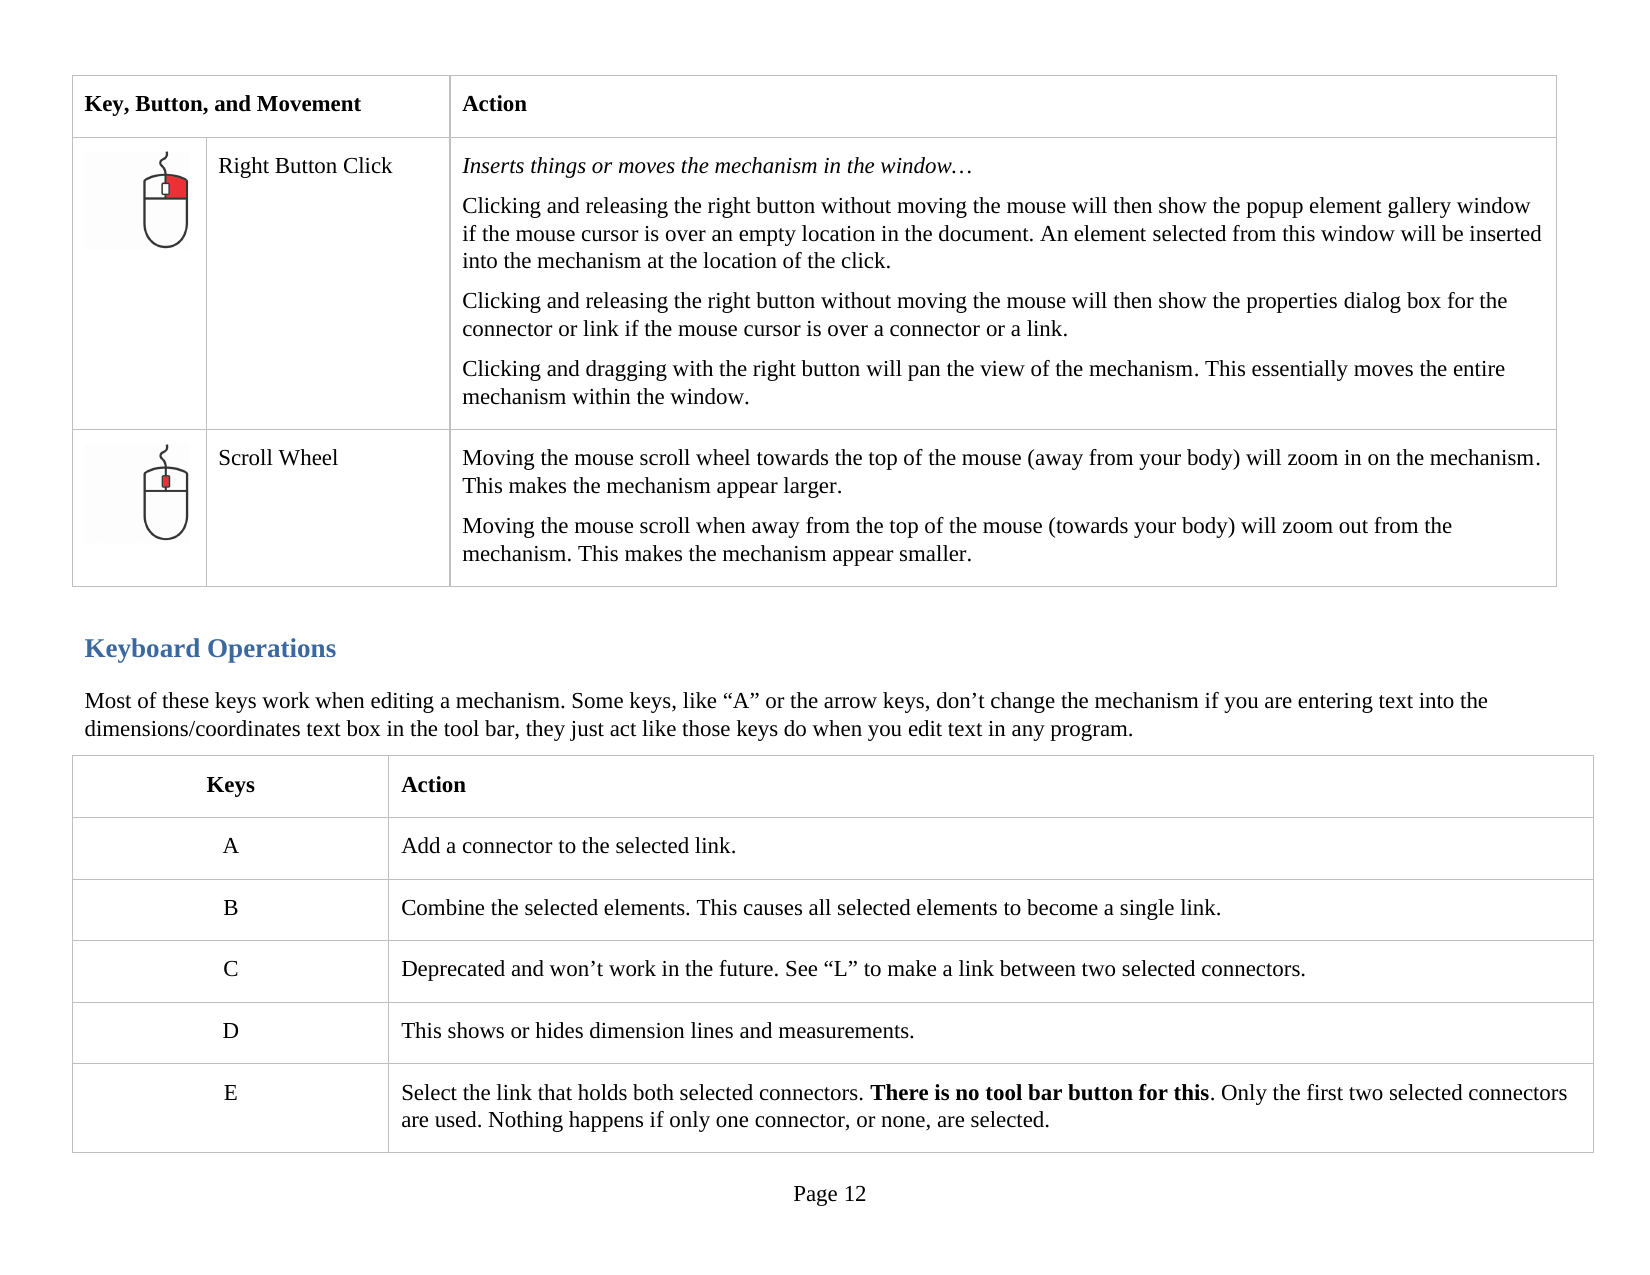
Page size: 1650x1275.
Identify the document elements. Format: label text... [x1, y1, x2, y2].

table_cell Deprecated and won’t work in the future. See “L” to make a link between two selected connectors. [389, 941, 1593, 1002]
table_cell Select the link that holds both selected connectors. There is no tool bar button for this. Only the first two selected connectors are used. Nothing happens if only one connector, or none, are selected. [389, 1064, 1593, 1152]
picture [84, 444, 190, 543]
text Most of these keys work when editing a mechanism. Some keys, like “A” or the arrow keys, don’t change the mechanism if you are entering text into the dimensions/coordinates text box in the tool bar, they just act like those keys do when you edit text in any program. [84, 688, 1575, 742]
table_cell Moving the mouse scroll wheel towards the top of the mouse (away from your body) will zoom in on the mechanism. This makes the mechanism appear larger. Moving the mouse scroll when away from the top of the mouse (towards your body) will zoom out from the mechanism. This makes the mechanism appear smaller. [451, 430, 1556, 586]
table_header Action [389, 756, 1593, 817]
table_cell C [73, 941, 388, 1002]
table_header Keys [73, 756, 388, 817]
table_cell [73, 430, 206, 586]
table_cell D [73, 1003, 388, 1063]
table_cell Inserts things or moves the mechanism in the window… Clicking and releasing the right button without moving the mouse will then show the popup element gallery window if the mouse cursor is over an empty location in the document. An element selected from this window will be inserted into the mechanism at the location of the click. Clicking and releasing the right button without moving the mouse will then show the properties dialog box for the connector or link if the mouse cursor is over a connector or a link. Clicking and dragging with the right button will pan the view of the mechanism. This essentially moves the entire mechanism within the window. [451, 138, 1556, 429]
subtitle Keyboard Operations [84, 633, 1575, 664]
table_cell E [73, 1064, 388, 1152]
table_cell [73, 138, 206, 429]
picture [84, 151, 190, 250]
table_cell This shows or hides dimension lines and measurements. [389, 1003, 1593, 1063]
table_cell Right Button Click [207, 138, 449, 429]
table_cell B [73, 880, 388, 940]
table_cell Scroll Wheel [207, 430, 449, 586]
table_cell Combine the selected elements. This causes all selected elements to become a single link. [389, 880, 1593, 940]
table_cell Add a connector to the selected link. [389, 818, 1593, 878]
table_header Action [451, 76, 1556, 137]
table_cell A [73, 818, 388, 878]
table_header Key, Button, and Movement [73, 76, 449, 137]
